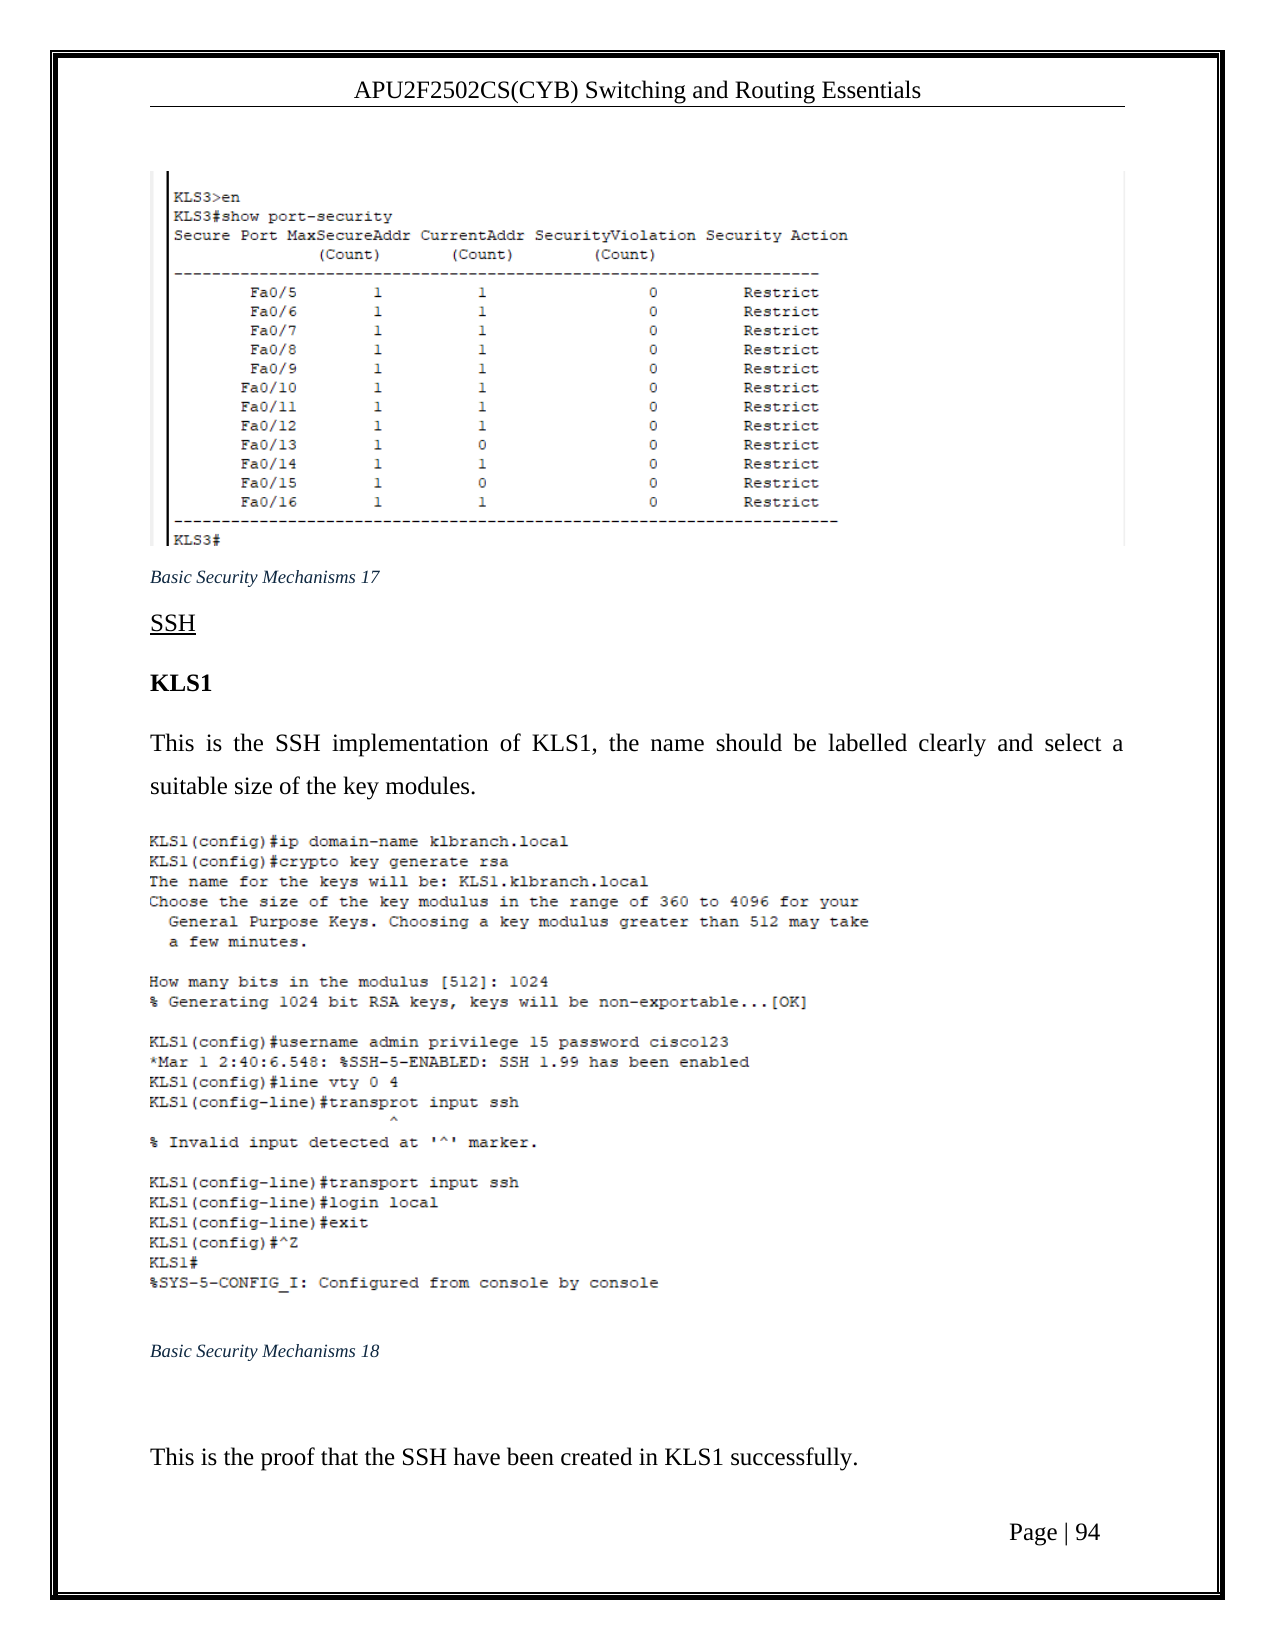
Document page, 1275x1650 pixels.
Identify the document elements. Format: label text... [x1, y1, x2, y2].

text Basic Security Mechanisms 17 [150, 566, 1125, 588]
text SSH [150, 608, 1125, 637]
text Basic Security Mechanisms 18 [150, 1339, 1125, 1361]
text This is the SSH implementation of KLS1, the name should be labelled clearly and select a suitable size of the key modules. [150, 728, 1125, 800]
text KLS1 [150, 668, 1125, 697]
picture [150, 171, 1125, 546]
picture [150, 831, 952, 1309]
text This is the proof that the SSH have been created in KLS1 successfully. [150, 1442, 1125, 1470]
